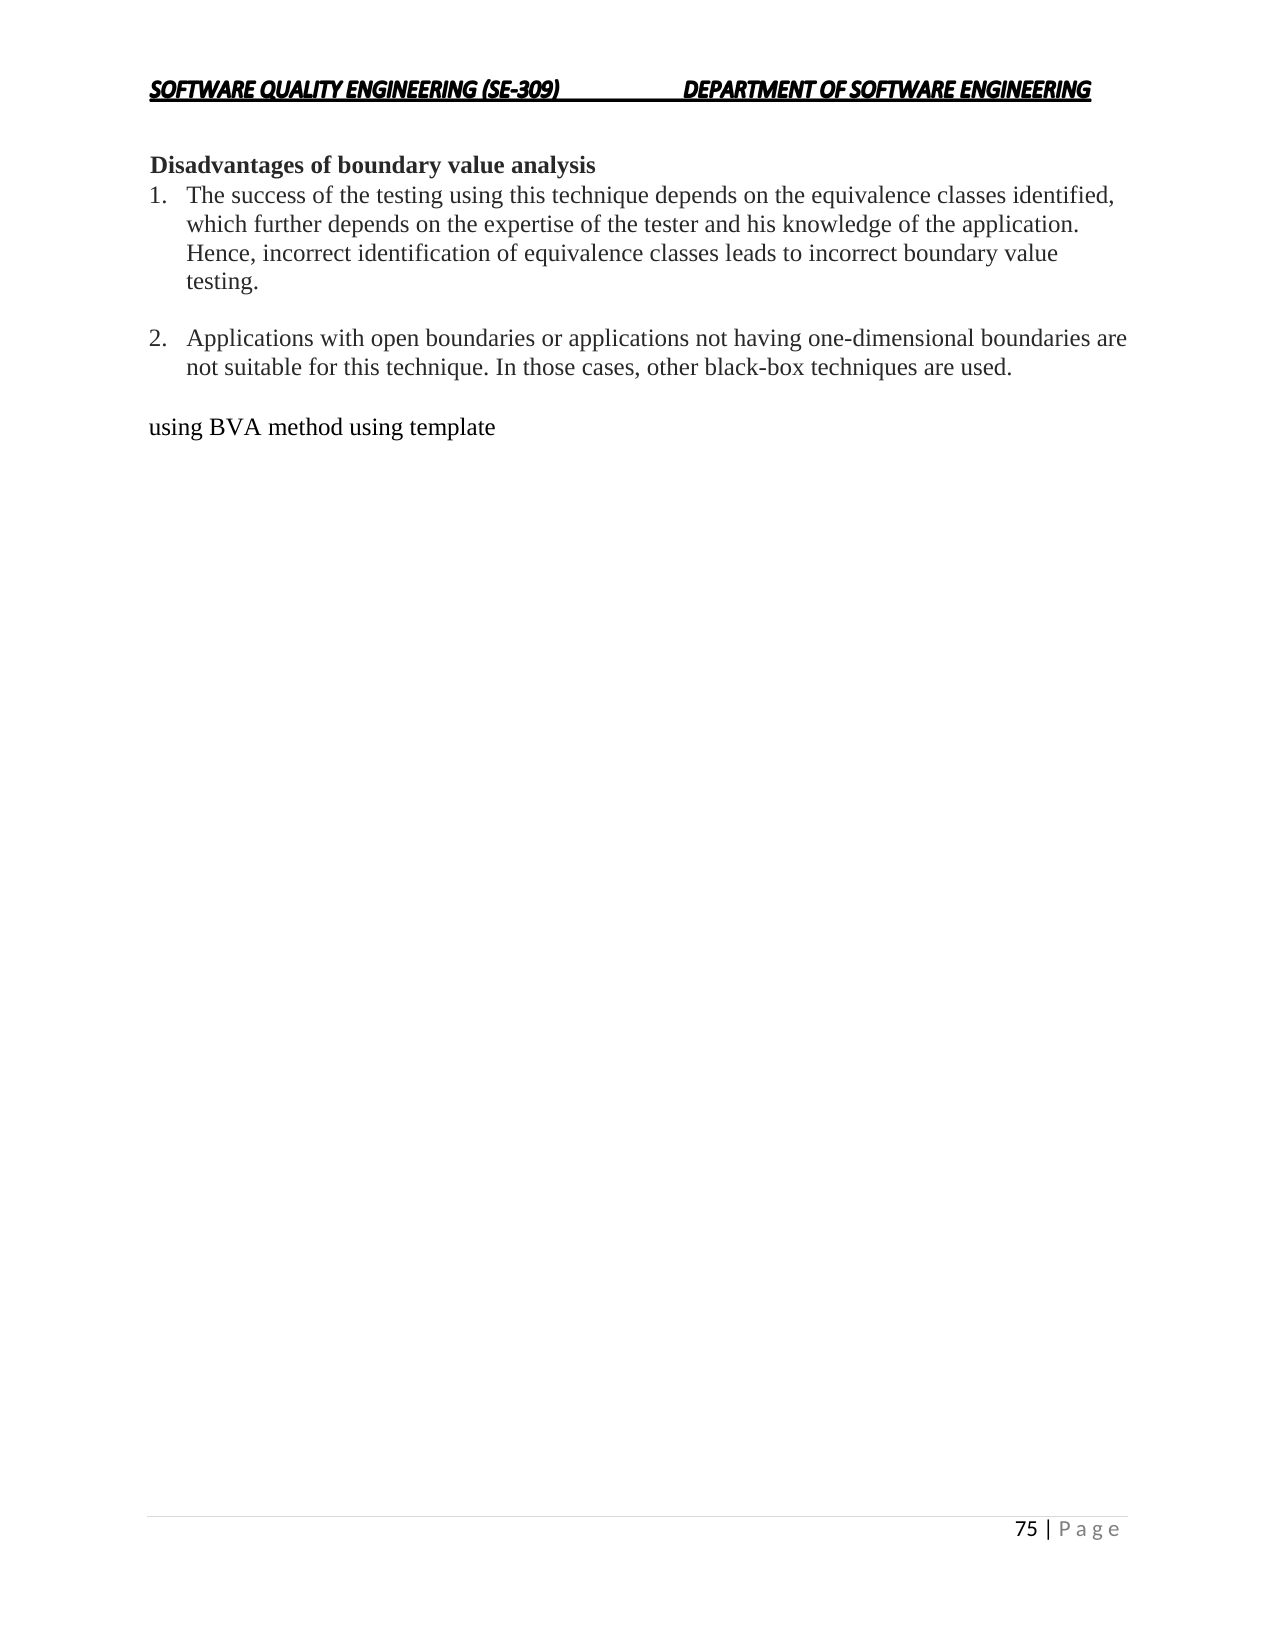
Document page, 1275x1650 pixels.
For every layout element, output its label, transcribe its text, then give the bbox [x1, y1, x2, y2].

picture [148, 79, 1092, 102]
subtitle Disadvantages of boundary value analysis [150, 150, 1253, 179]
list Applications with open boundaries or applications not having one-dimensional boundaries are not suitable for this technique. In those cases, other black-box techniques are used. [148, 324, 1128, 381]
text using BVA method using template [148, 412, 1126, 440]
list The success of the testing using this technique depends on the equivalence classes identified, which further depends on the expertise of the tester and his knowledge of the application. Hence, incorrect identification of equivalence classes leads to incorrect boundary value testing. [148, 181, 1128, 295]
